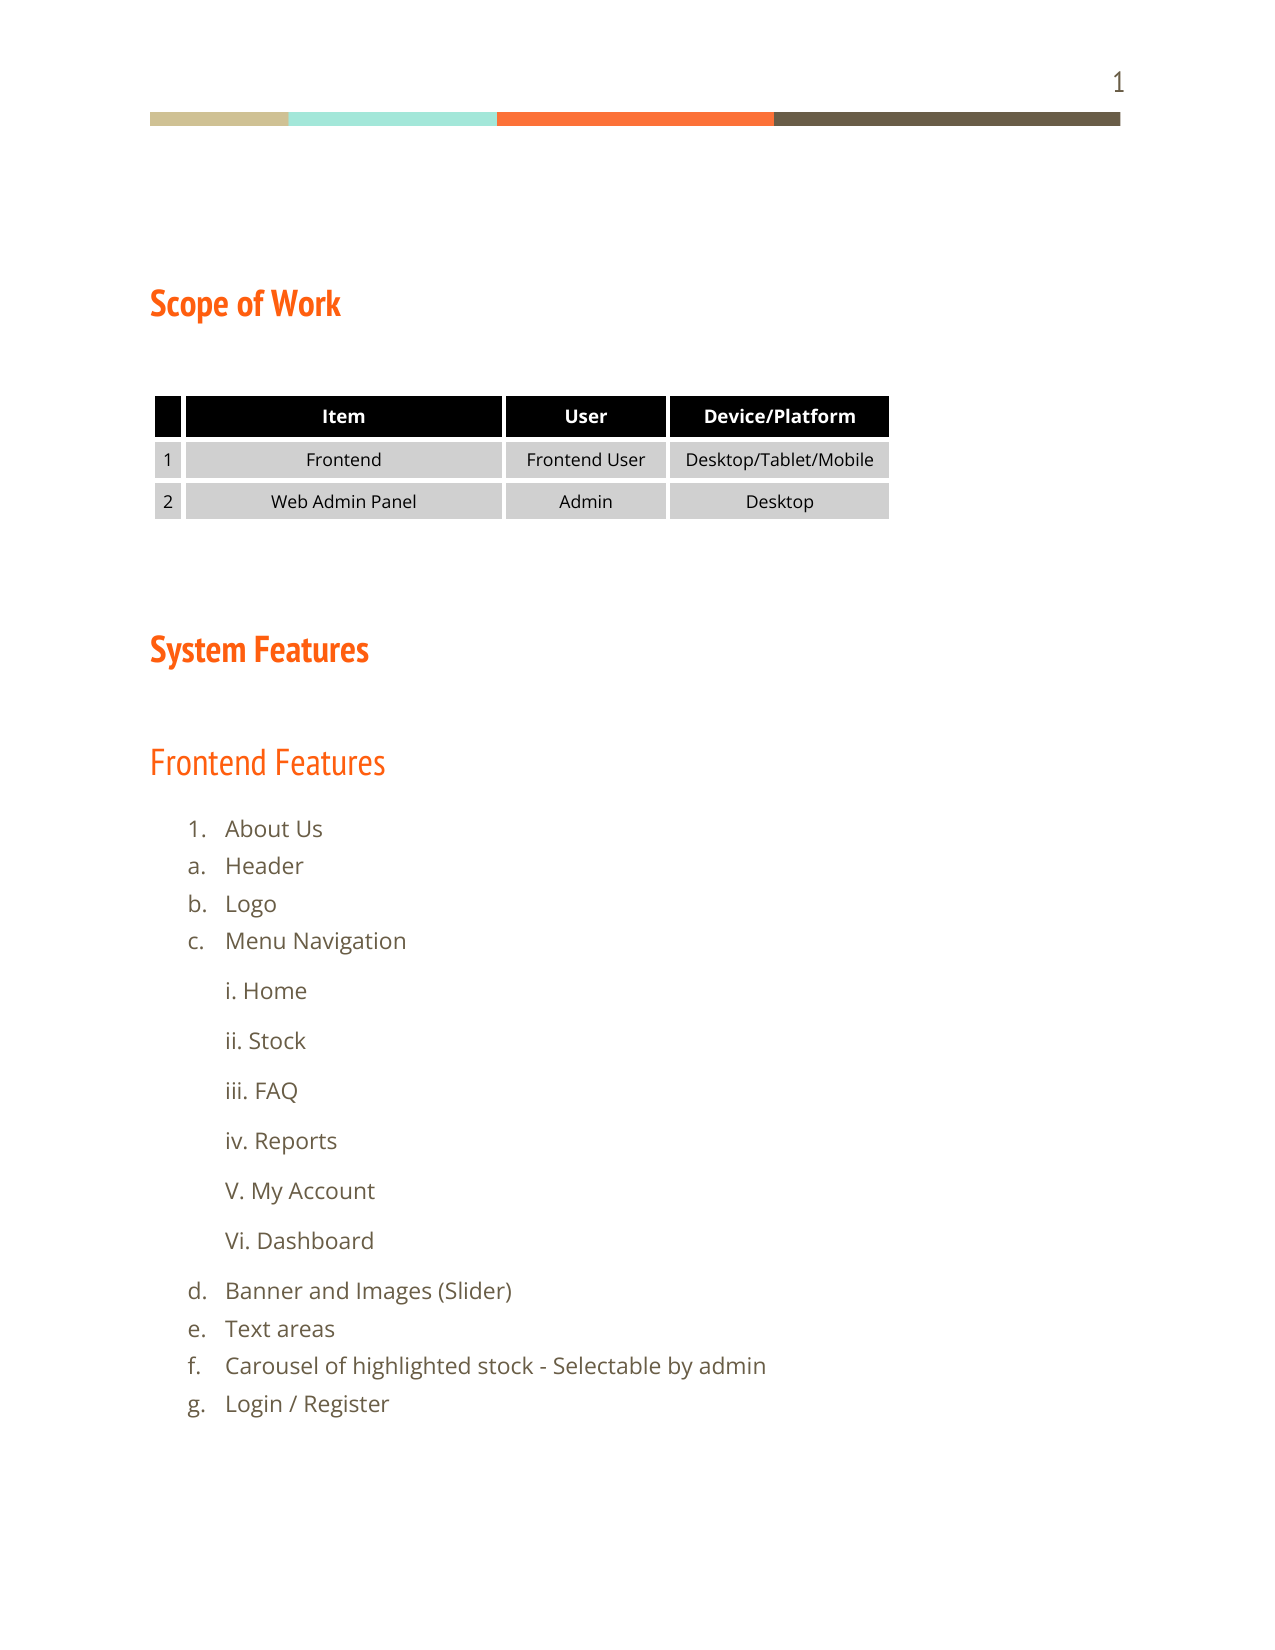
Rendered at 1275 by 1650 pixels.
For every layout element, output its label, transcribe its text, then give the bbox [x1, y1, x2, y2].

list Login / Register [187, 1388, 1125, 1419]
subtitle Frontend Features [150, 737, 1125, 786]
table_cell 1 [155, 442, 181, 478]
table_header User [506, 396, 666, 437]
text Vi. Dashboard [150, 1225, 1125, 1256]
text iii. FAQ [150, 1075, 1125, 1106]
list Banner and Images (Slider) [187, 1275, 1125, 1306]
list Header [187, 850, 1125, 881]
text ii. Stock [150, 1025, 1125, 1056]
table_cell Web Admin Panel [186, 483, 502, 519]
table_cell Frontend User [506, 442, 666, 478]
subtitle System Features [150, 624, 1125, 673]
table_header Device/Platform [670, 396, 889, 437]
subtitle Scope of Work [150, 278, 1125, 326]
table_header Item [186, 396, 502, 437]
list Carousel of highlighted stock - Selectable by admin [187, 1350, 1125, 1381]
table_cell Frontend [186, 442, 502, 478]
text iv. Reports [150, 1125, 1125, 1156]
list About Us [187, 813, 1125, 844]
list Text areas [187, 1313, 1125, 1344]
picture [150, 112, 1121, 126]
text i. Home [150, 975, 1125, 1006]
table_cell Desktop [670, 483, 889, 519]
table_cell Admin [506, 483, 666, 519]
list Menu Navigation [187, 925, 1125, 956]
list Logo [187, 888, 1125, 919]
text V. My Account [150, 1175, 1125, 1206]
table_header [155, 396, 181, 437]
table_cell 2 [155, 483, 181, 519]
table_cell Desktop/Tablet/Mobile [670, 442, 889, 478]
